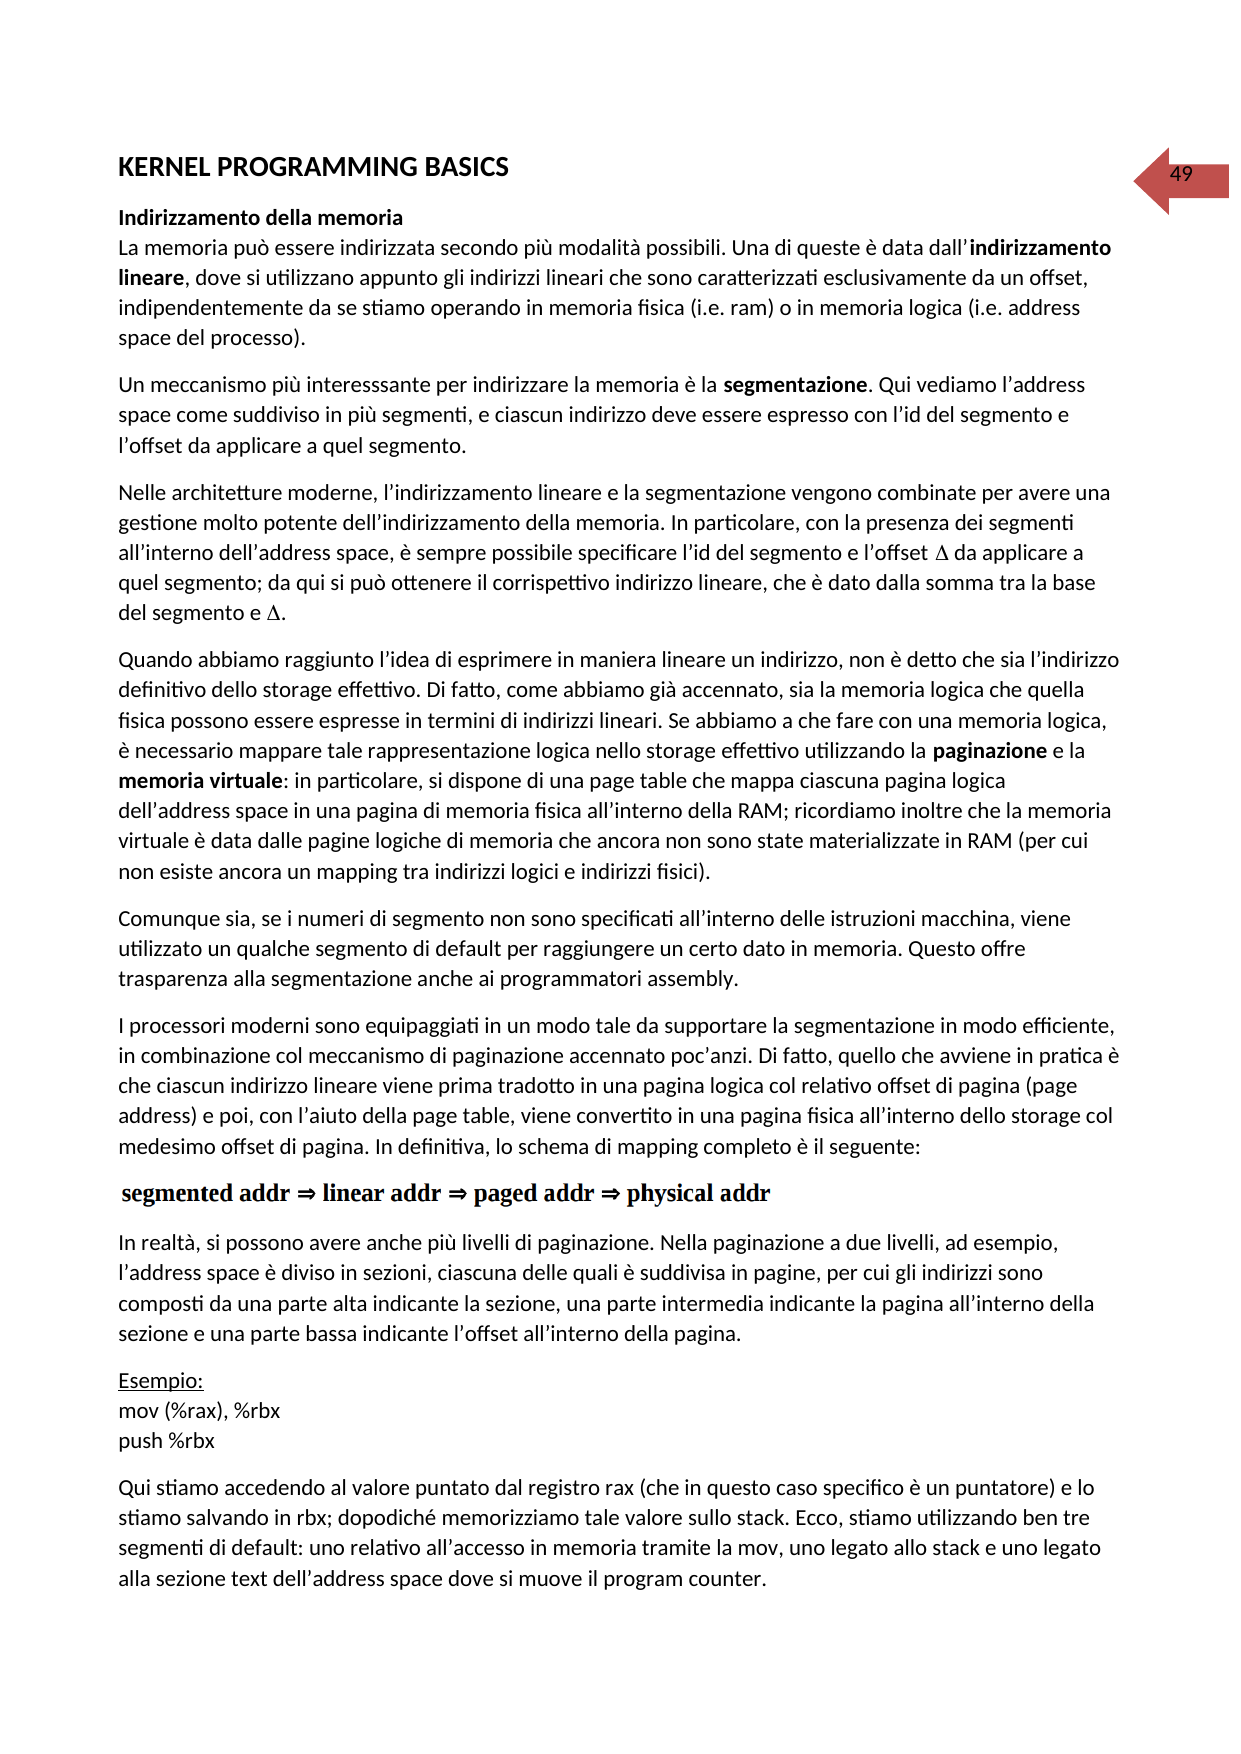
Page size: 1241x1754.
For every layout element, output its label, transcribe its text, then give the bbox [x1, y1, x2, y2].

text Quando abbiamo raggiunto l’idea di esprimere in maniera lineare un indirizzo, non è detto che sia l’indirizzo definitivo dello storage effettivo. Di fatto, come abbiamo già accennato, sia la memoria logica che quella fisica possono essere espresse in termini di indirizzi lineari. Se abbiamo a che fare con una memoria logica, è necessario mappare tale rappresentazione logica nello storage effettivo utilizzando la paginazione e la memoria virtuale: in particolare, si dispone di una page table che mappa ciascuna pagina logica dell’address space in una pagina di memoria fisica all’interno della RAM; ricordiamo inoltre che la memoria virtuale è data dalle pagine logiche di memoria che ancora non sono state materializzate in RAM (per cui non esiste ancora un mapping tra indirizzi logici e indirizzi fisici). [118, 645, 1122, 885]
text Nelle architetture moderne, l’indirizzamento lineare e la segmentazione vengono combinate per avere una gestione molto potente dell’indirizzamento della memoria. In particolare, con la presenza dei segmenti all’interno dell’address space, è sempre possibile specificare l’id del segmento e l’offset D da applicare a quel segmento; da qui si può ottenere il corrispettivo indirizzo lineare, che è dato dalla somma tra la base del segmento e D. [118, 478, 1122, 627]
text I processori moderni sono equipaggiati in un modo tale da supportare la segmentazione in modo efficiente, in combinazione col meccanismo di paginazione accennato poc’anzi. Di fatto, quello che avviene in pratica è che ciascun indirizzo lineare viene prima tradotto in una pagina logica col relativo offset di pagina (page address) e poi, con l’aiuto della page table, viene convertito in una pagina fisica all’interno dello storage col medesimo offset di pagina. In definitiva, lo schema di mapping completo è il seguente: [118, 1011, 1122, 1160]
text Indirizzamento della memoria La memoria può essere indirizzata secondo più modalità possibili. Una di queste è data dall’indirizzamento lineare, dove si utilizzano appunto gli indirizzi lineari che sono caratterizzati esclusivamente da un offset, indipendentemente da se stiamo operando in memoria fisica (i.e. ram) o in memoria logica (i.e. address space del processo). [118, 203, 1122, 352]
picture [118, 1178, 776, 1210]
text Comunque sia, se i numeri di segmento non sono specificati all’interno delle istruzioni macchina, viene utilizzato un qualche segmento di default per raggiungere un certo dato in memoria. Questo offre trasparenza alla segmentazione anche ai programmatori assembly. [118, 904, 1122, 992]
text Esempio: mov (%rax), %rbx push %rbx [118, 1366, 1122, 1454]
text Un meccanismo più interesssante per indirizzare la memoria è la segmentazione. Qui vediamo l’address space come suddiviso in più segmenti, e ciascun indirizzo deve essere espresso con l’id del segmento e l’offset da applicare a quel segmento. [118, 370, 1122, 459]
text In realtà, si possono avere anche più livelli di paginazione. Nella paginazione a due livelli, ad esempio, l’address space è diviso in sezioni, ciascuna delle quali è suddivisa in pagine, per cui gli indirizzi sono composti da una parte alta indicante la sezione, una parte intermedia indicante la pagina all’interno della sezione e una parte bassa indicante l’offset all’interno della pagina. [118, 1228, 1122, 1347]
text Qui stiamo accedendo al valore puntato dal registro rax (che in questo caso specifico è un puntatore) e lo stiamo salvando in rbx; dopodiché memorizziamo tale valore sullo stack. Ecco, stiamo utilizzando ben tre segmenti di default: uno relativo all’accesso in memoria tramite la mov, uno legato allo stack e uno legato alla sezione text dell’address space dove si muove il program counter. [118, 1473, 1122, 1592]
text KERNEL PROGRAMMING BASICS [118, 148, 1122, 183]
